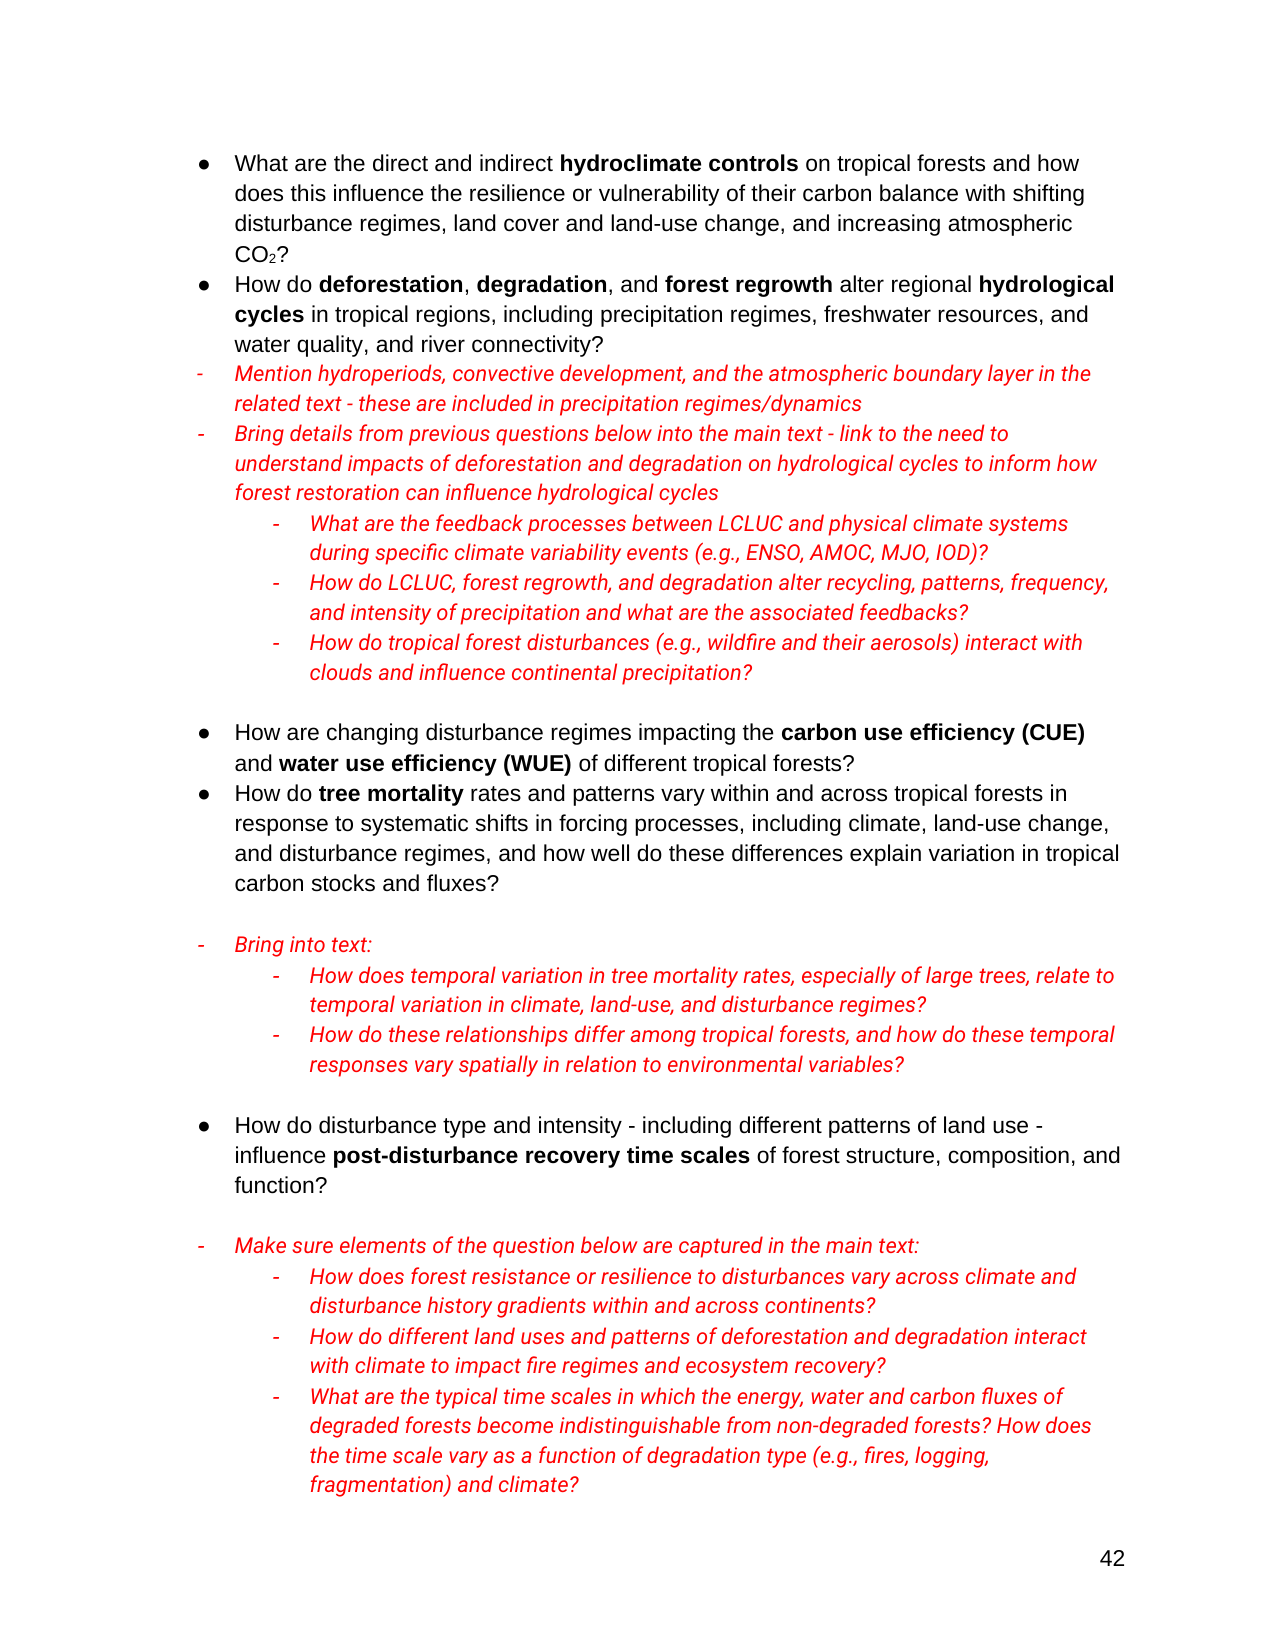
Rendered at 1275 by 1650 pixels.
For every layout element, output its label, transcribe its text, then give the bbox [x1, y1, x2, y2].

list How do disturbance type and intensity - including different patterns of land use - influence post-disturbance recovery time scales of forest structure, composition, and function? [197, 1112, 1125, 1198]
list How do these relationships differ among tropical forests, and how do these temporal responses vary spatially in relation to environmental variables? [272, 1021, 1125, 1078]
list What are the typical time scales in which the energy, water and carbon fluxes of degraded forests become indistinguishable from non-degraded forests? How does the time scale vary as a function of degradation type (e.g., fires, logging, fragmentation) and climate? [272, 1383, 1125, 1498]
list How does temporal variation in tree mortality rates, especially of large trees, relate to temporal variation in climate, land-use, and disturbance regimes? [272, 962, 1125, 1018]
list What are the direct and indirect hydroclimate controls on tropical forests and how does this influence the resilience or vulnerability of their carbon balance with shifting disturbance regimes, land cover and land-use change, and increasing atmospheric CO2? [197, 150, 1125, 267]
list How does forest resistance or resilience to disturbances vary across climate and disturbance history gradients within and across continents? [272, 1263, 1125, 1319]
list How do deforestation, degradation, and forest regrowth alter regional hydrological cycles in tropical regions, including precipitation regimes, freshwater resources, and water quality, and river connectivity? [197, 271, 1125, 358]
list How do different land uses and patterns of deforestation and degradation interact with climate to impact fire regimes and ecosystem recovery? [272, 1323, 1125, 1379]
list What are the feedback processes between LCLUC and physical climate systems during specific climate variability events (e.g., ENSO, AMOC, MJO, IOD)? [272, 509, 1125, 566]
list How are changing disturbance regimes impacting the carbon use efficiency (CUE) and water use efficiency (WUE) of different tropical forests? [197, 719, 1125, 776]
list Bring into text: [197, 931, 1125, 958]
list How do tropical forest disturbances (e.g., wildfire and their aerosols) interact with clouds and influence continental precipitation? [272, 629, 1125, 685]
list Mention hydroperiods, convective development, and the atmospheric boundary layer in the related text - these are included in precipitation regimes/dynamics [197, 361, 1125, 416]
list How do tree mortality rates and patterns vary within and across tropical forests in response to systematic shifts in forcing processes, including climate, land-use change, and disturbance regimes, and how well do these differences explain variation in tropical carbon stocks and fluxes? [197, 780, 1125, 897]
list How do LCLUC, forest regrowth, and degradation alter recycling, patterns, frequency, and intensity of precipitation and what are the associated feedbacks? [272, 569, 1125, 626]
list Make sure elements of the question below are captured in the main text: [197, 1232, 1125, 1259]
list Bring details from previous questions below into the main text - link to the need to understand impacts of deforestation and degradation on hydrological cycles to inform how forest restoration can influence hydrological cycles [197, 420, 1125, 506]
